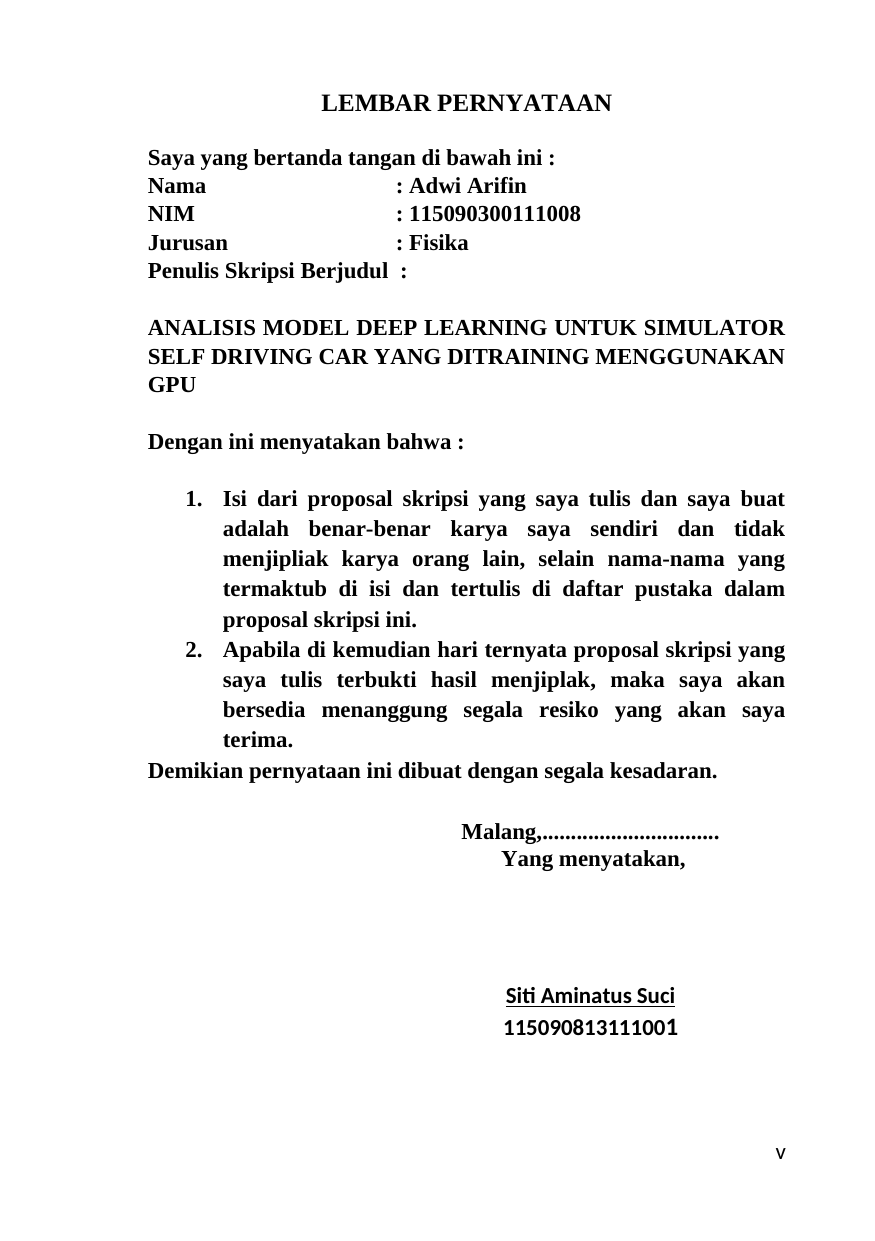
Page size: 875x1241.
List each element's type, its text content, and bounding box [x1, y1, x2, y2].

text LEMBAR PERNYATAAN [148, 88, 786, 117]
text NIM : 115090300111008 [148, 201, 786, 227]
text Penulis Skripsi Berjudul : [148, 257, 786, 284]
text Nama : Adwi Arifin [148, 172, 786, 198]
text Jurusan : Fisika [148, 229, 786, 255]
list Demikian pernyataan ini dibuat dengan segala kesadaran. [148, 757, 786, 783]
list Apabila di kemudian hari ternyata proposal skripsi yang saya tulis terbukti hasil menjiplak, maka saya akan bersedia menanggung segala resiko yang akan saya terima. [185, 636, 786, 753]
text Saya yang bertanda tangan di bawah ini : [148, 144, 786, 170]
list Isi dari proposal skripsi yang saya tulis dan saya buat adalah benar-benar karya saya sendiri dan tidak menjipliak karya orang lain, selain nama-nama yang termaktub di isi dan tertulis di daftar pustaka dalam proposal skripsi ini. [185, 485, 786, 632]
text Dengan ini menyatakan bahwa : [148, 428, 786, 454]
text ANALISIS MODEL DEEP LEARNING UNTUK SIMULATOR SELF DRIVING CAR YANG DITRAINING MENGGUNAKAN GPU [148, 314, 786, 397]
